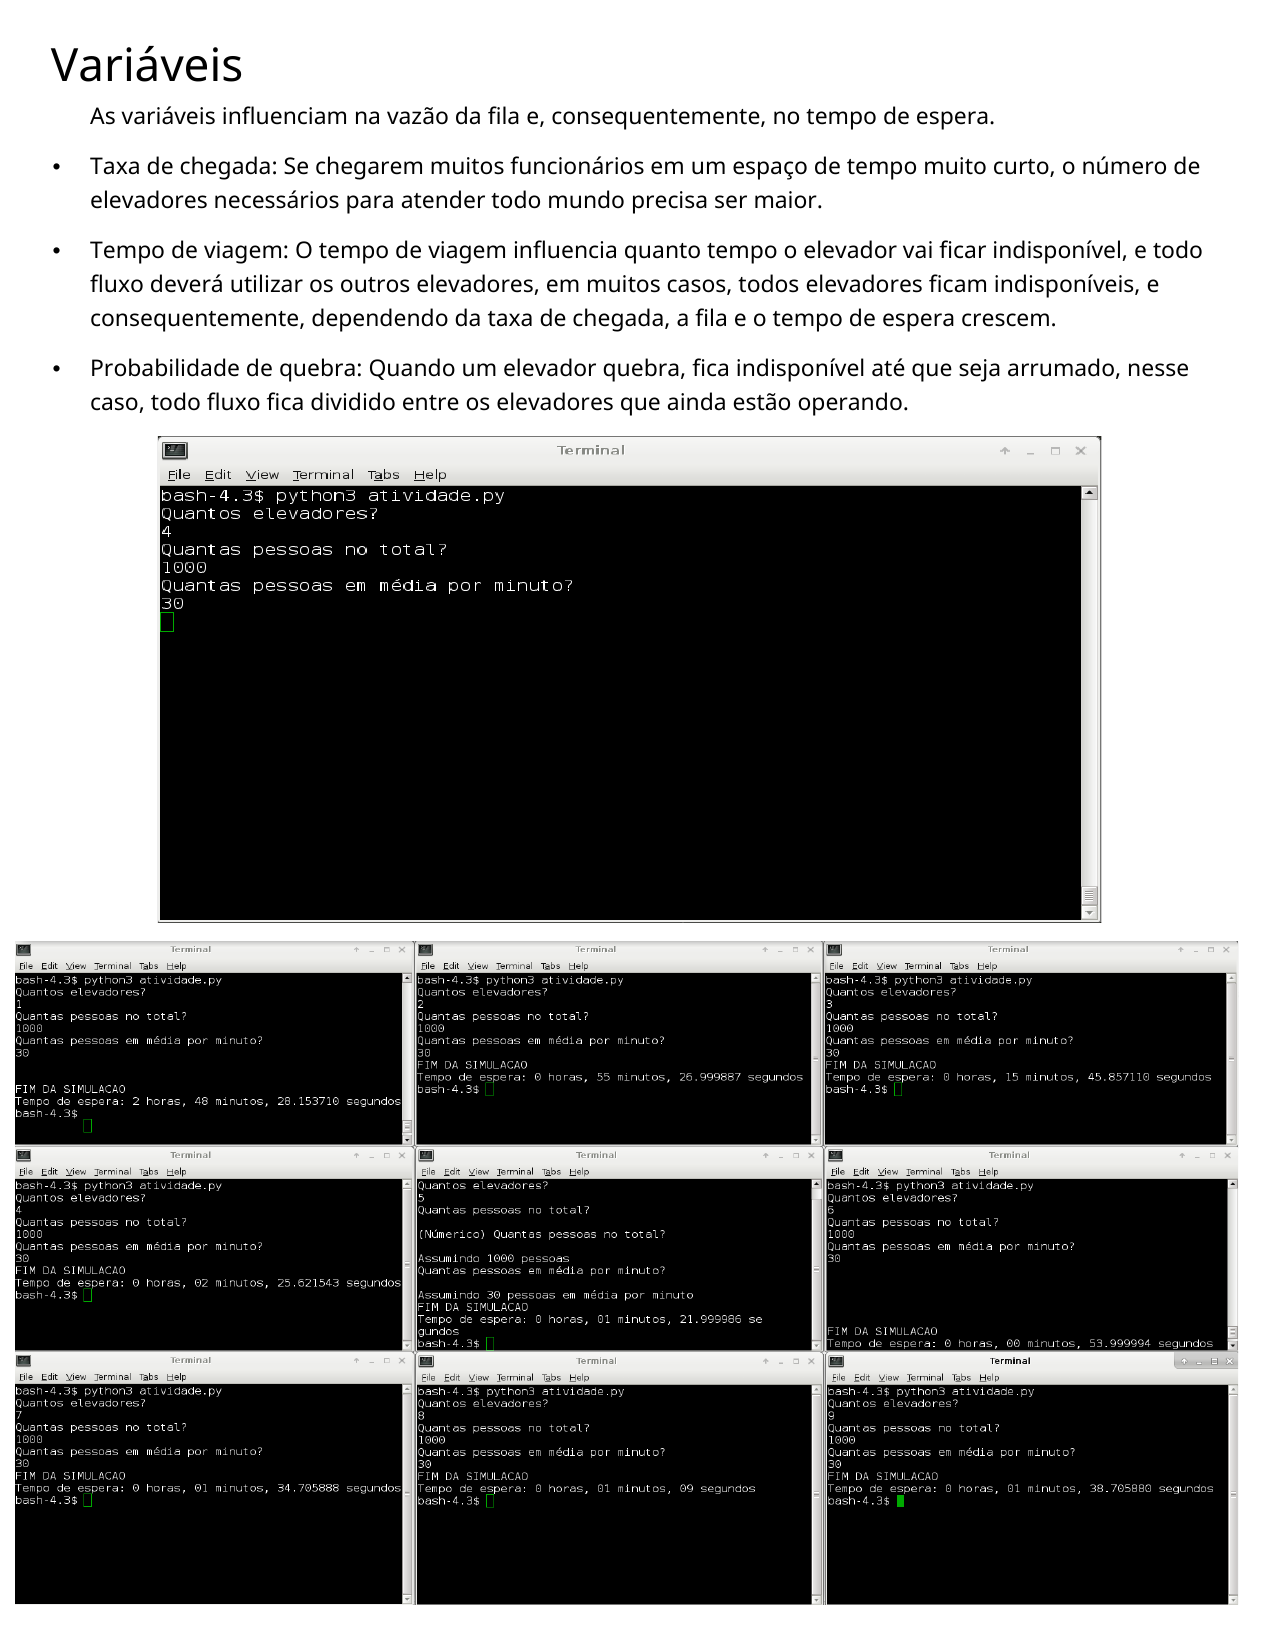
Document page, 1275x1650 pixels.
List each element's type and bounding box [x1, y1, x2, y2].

picture [157, 436, 1102, 923]
picture [15, 941, 1239, 1605]
